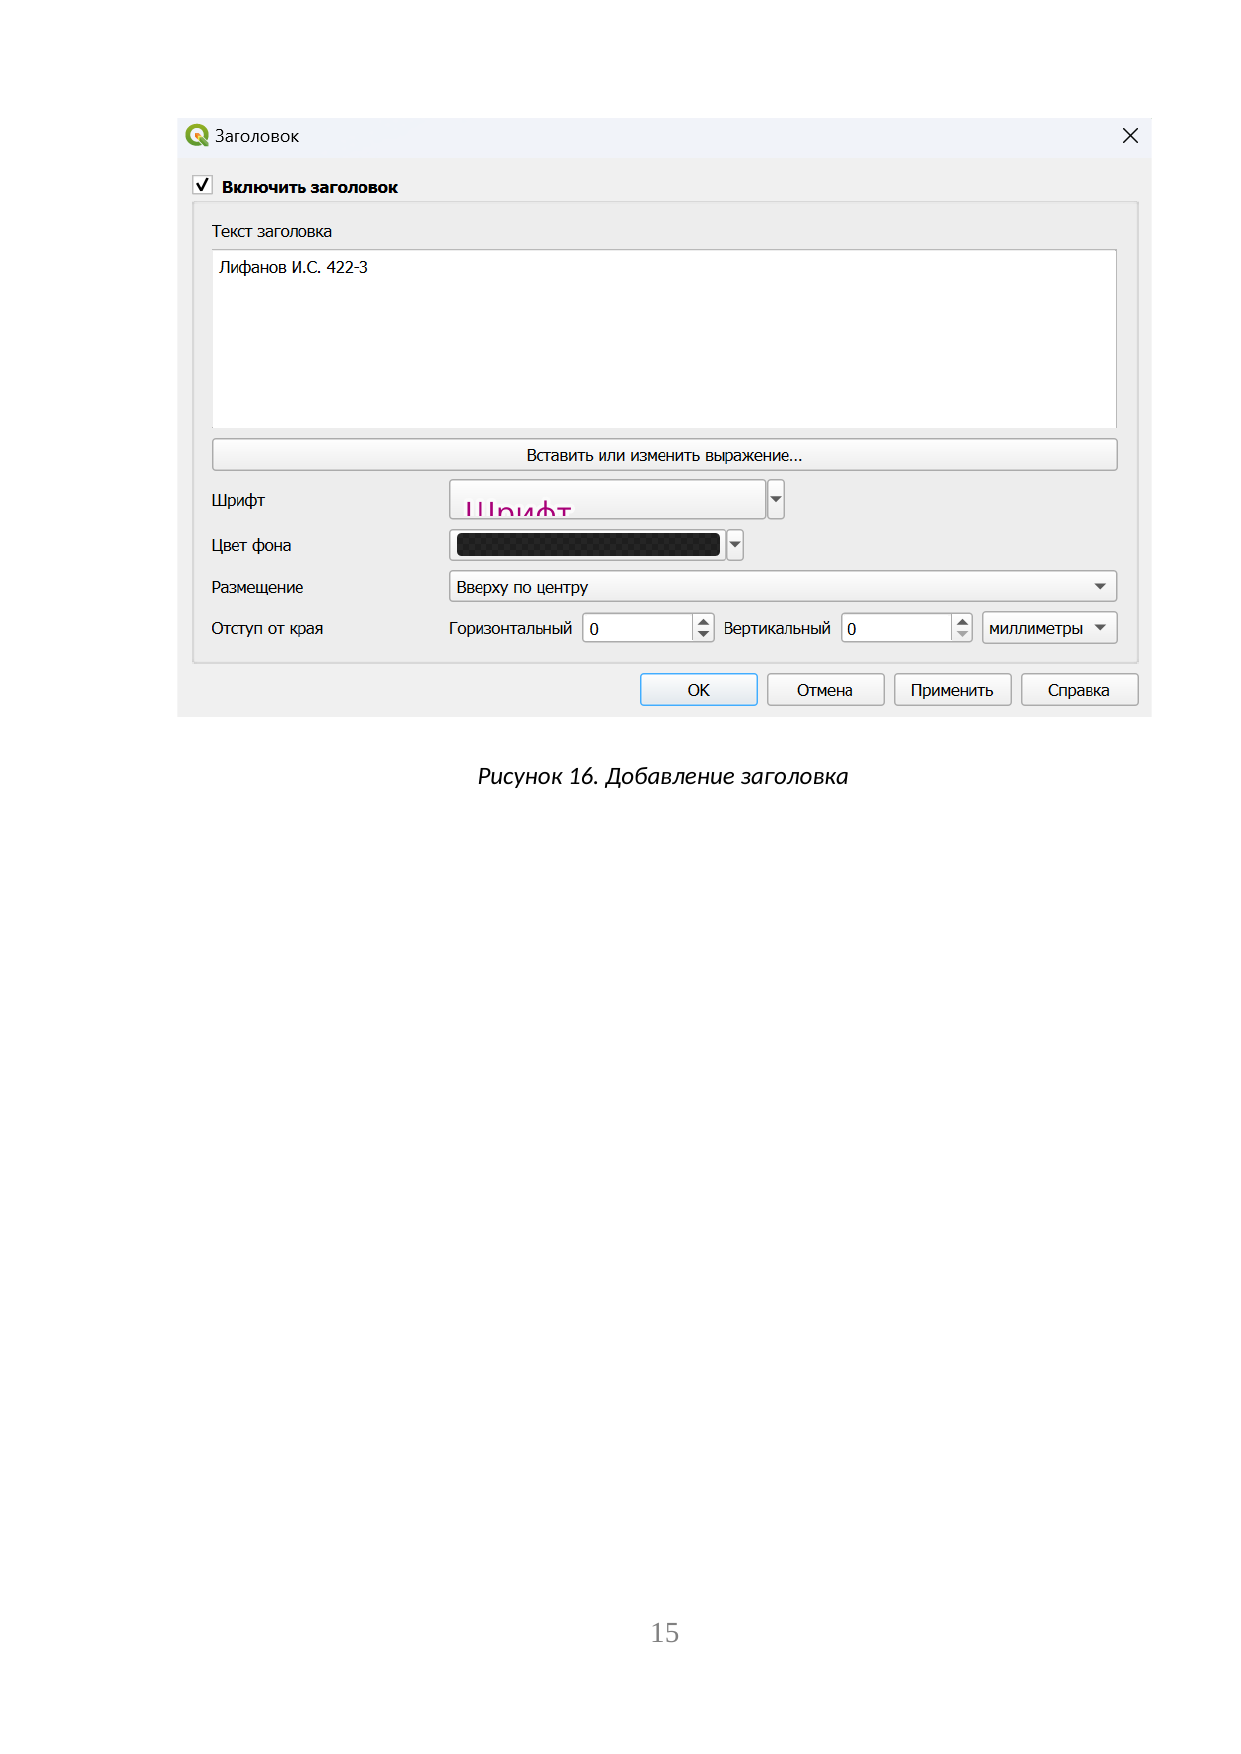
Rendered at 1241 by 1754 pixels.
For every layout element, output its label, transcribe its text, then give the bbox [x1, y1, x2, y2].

text Рисунок 16. Добавление заголовка [177, 760, 1152, 791]
picture [177, 118, 1152, 717]
